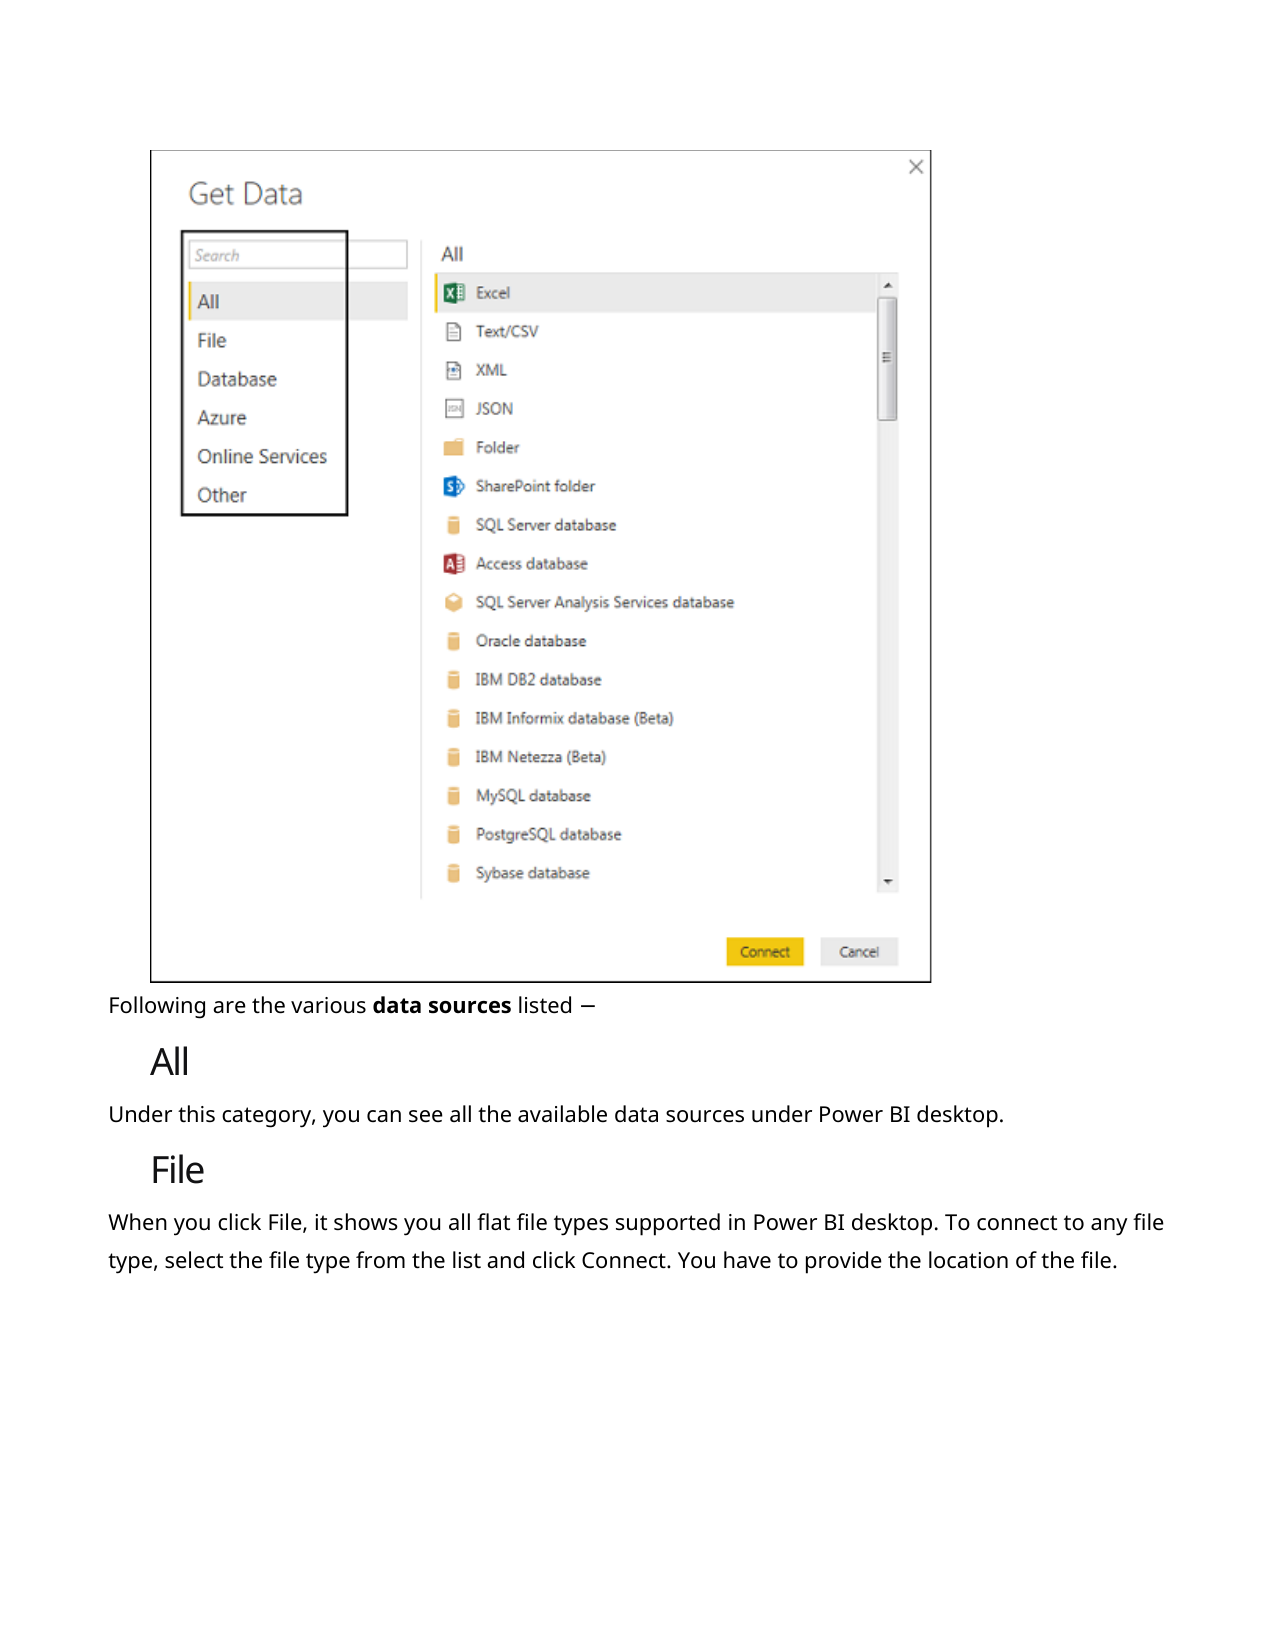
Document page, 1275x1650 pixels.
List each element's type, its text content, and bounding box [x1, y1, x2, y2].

text Following are the various data sources listed − [108, 982, 1167, 1020]
text File [150, 1143, 1167, 1194]
text Under this category, you can see all the available data sources under Power BI desktop. [108, 1091, 1167, 1128]
picture [150, 150, 932, 983]
text All [150, 1035, 1167, 1086]
text When you click File, it shows you all flat file types supported in Power BI desktop. To connect to any file type, select the file type from the list and click Connect. You have to provide the location of the file. [108, 1199, 1167, 1274]
